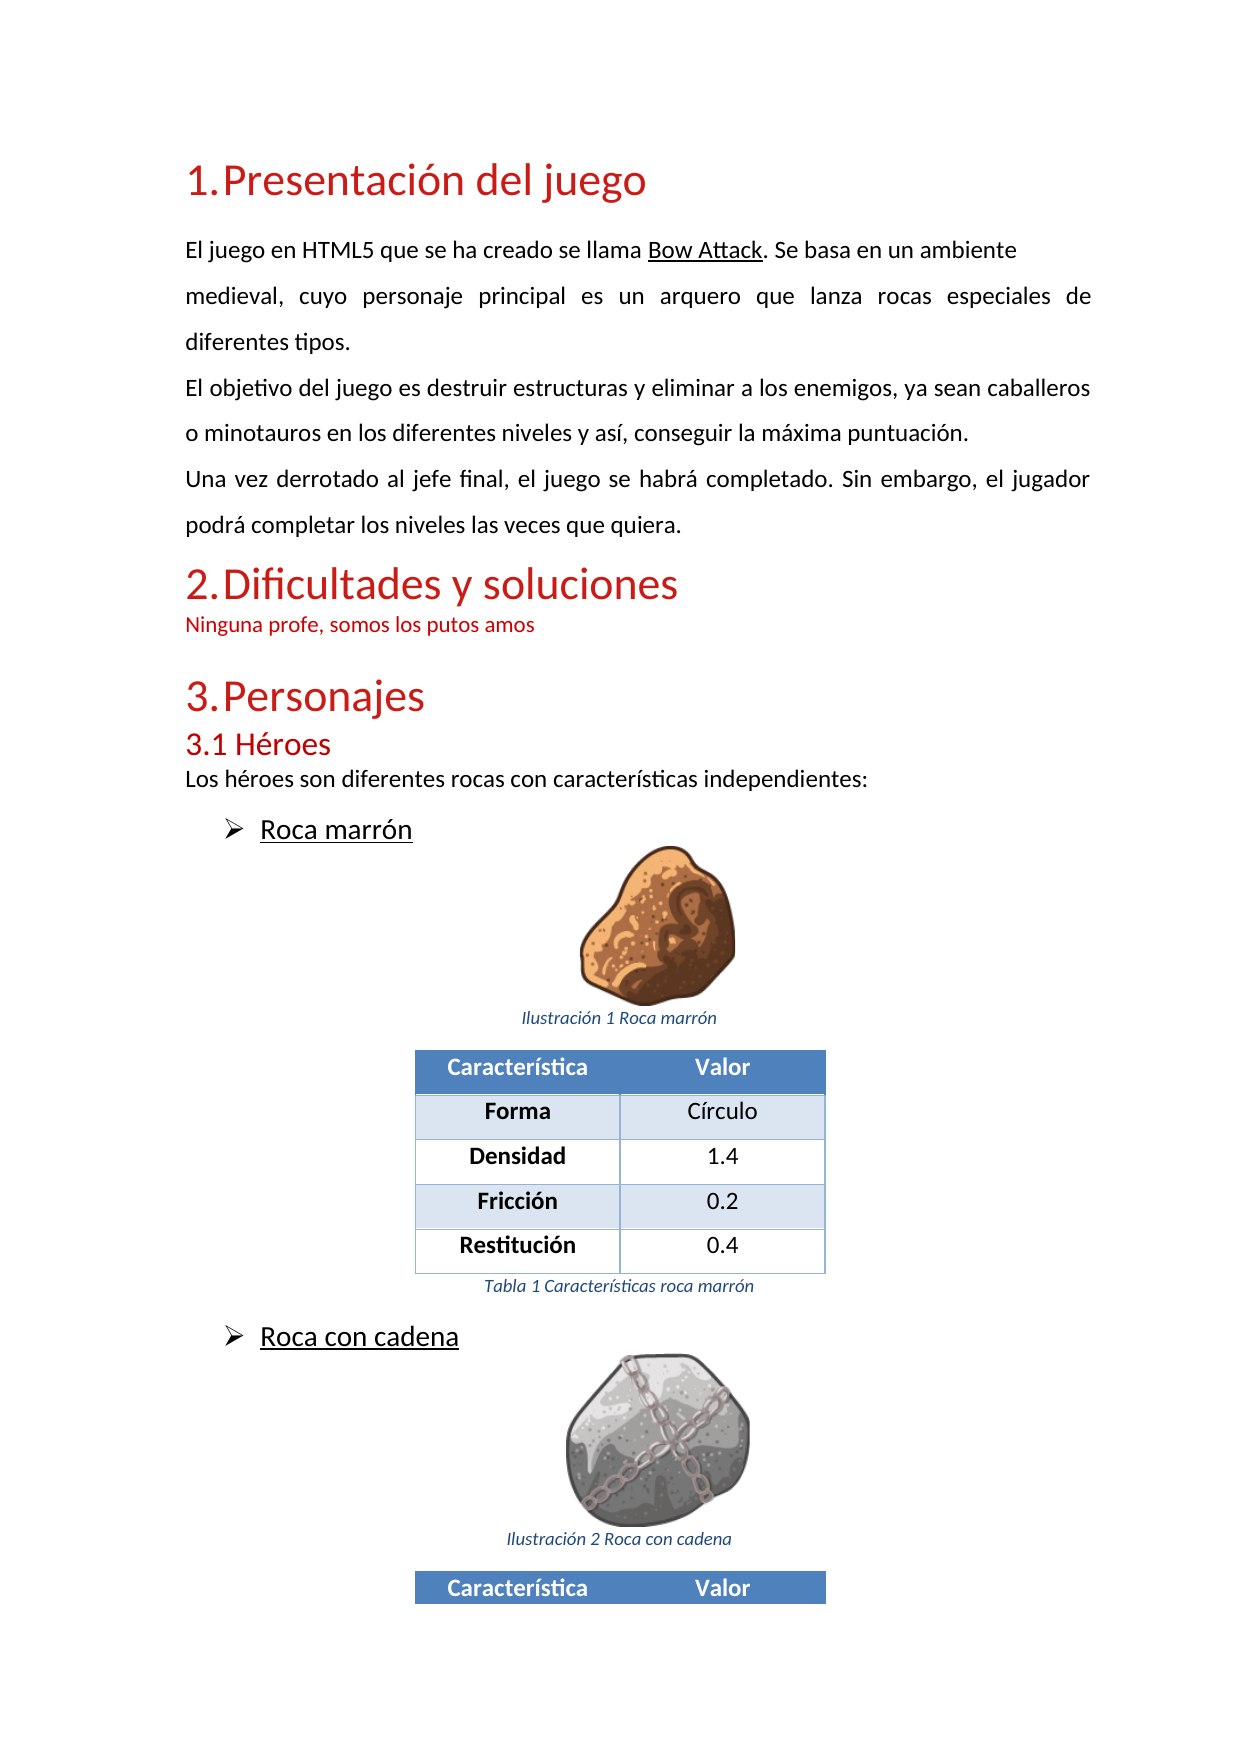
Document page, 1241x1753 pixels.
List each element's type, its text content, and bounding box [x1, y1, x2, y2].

text Ninguna profe, somos los putos amos [148, 611, 1092, 638]
table_cell 1.4 [621, 1140, 824, 1184]
table_header Valor [621, 1051, 824, 1094]
subtitle Presentación del juego [185, 151, 1092, 206]
table_header Valor [621, 1572, 824, 1603]
table_cell Fricción [416, 1185, 619, 1228]
text Una vez derrotado al jefe final, el juego se habrá completado. Sin embargo, el jugador podrá completar los niveles las veces que quiera. [185, 463, 1092, 539]
table_cell Forma [416, 1096, 619, 1139]
text El objetivo del juego es destruir estructuras y eliminar a los enemigos, ya sean caballeros o minotauros en los diferentes niveles y así, conseguir la máxima puntuación. [185, 372, 1092, 448]
text El juego en HTML5 que se ha creado se llama Bow Attack. Se basa en un ambiente [185, 234, 1092, 265]
table_cell 0.4 [621, 1230, 824, 1273]
subtitle 3.1 Héroes [185, 722, 1092, 763]
table_header Característica [416, 1572, 619, 1603]
table_cell Densidad [416, 1140, 619, 1184]
text Ilustración 2 Roca con cadena [148, 1527, 1092, 1550]
picture [579, 846, 736, 1006]
text Tabla 1 Características roca marrón [148, 1274, 1092, 1297]
table_cell Restitución [416, 1230, 619, 1273]
subtitle Personajes [185, 667, 1092, 722]
list Roca con cadena [223, 1318, 1092, 1354]
table_cell Círculo [621, 1096, 824, 1139]
picture [565, 1353, 750, 1527]
text Los héroes son diferentes rocas con características independientes: [148, 763, 1092, 794]
table_cell 0.2 [621, 1185, 824, 1228]
table_header Característica [416, 1051, 619, 1094]
text Ilustración 1 Roca marrón [148, 1006, 1092, 1029]
text medieval, cuyo personaje principal es un arquero que lanza rocas especiales de diferentes tipos. [185, 280, 1092, 356]
list Roca marrón [223, 811, 1092, 847]
subtitle Dificultades y soluciones [185, 554, 1092, 611]
